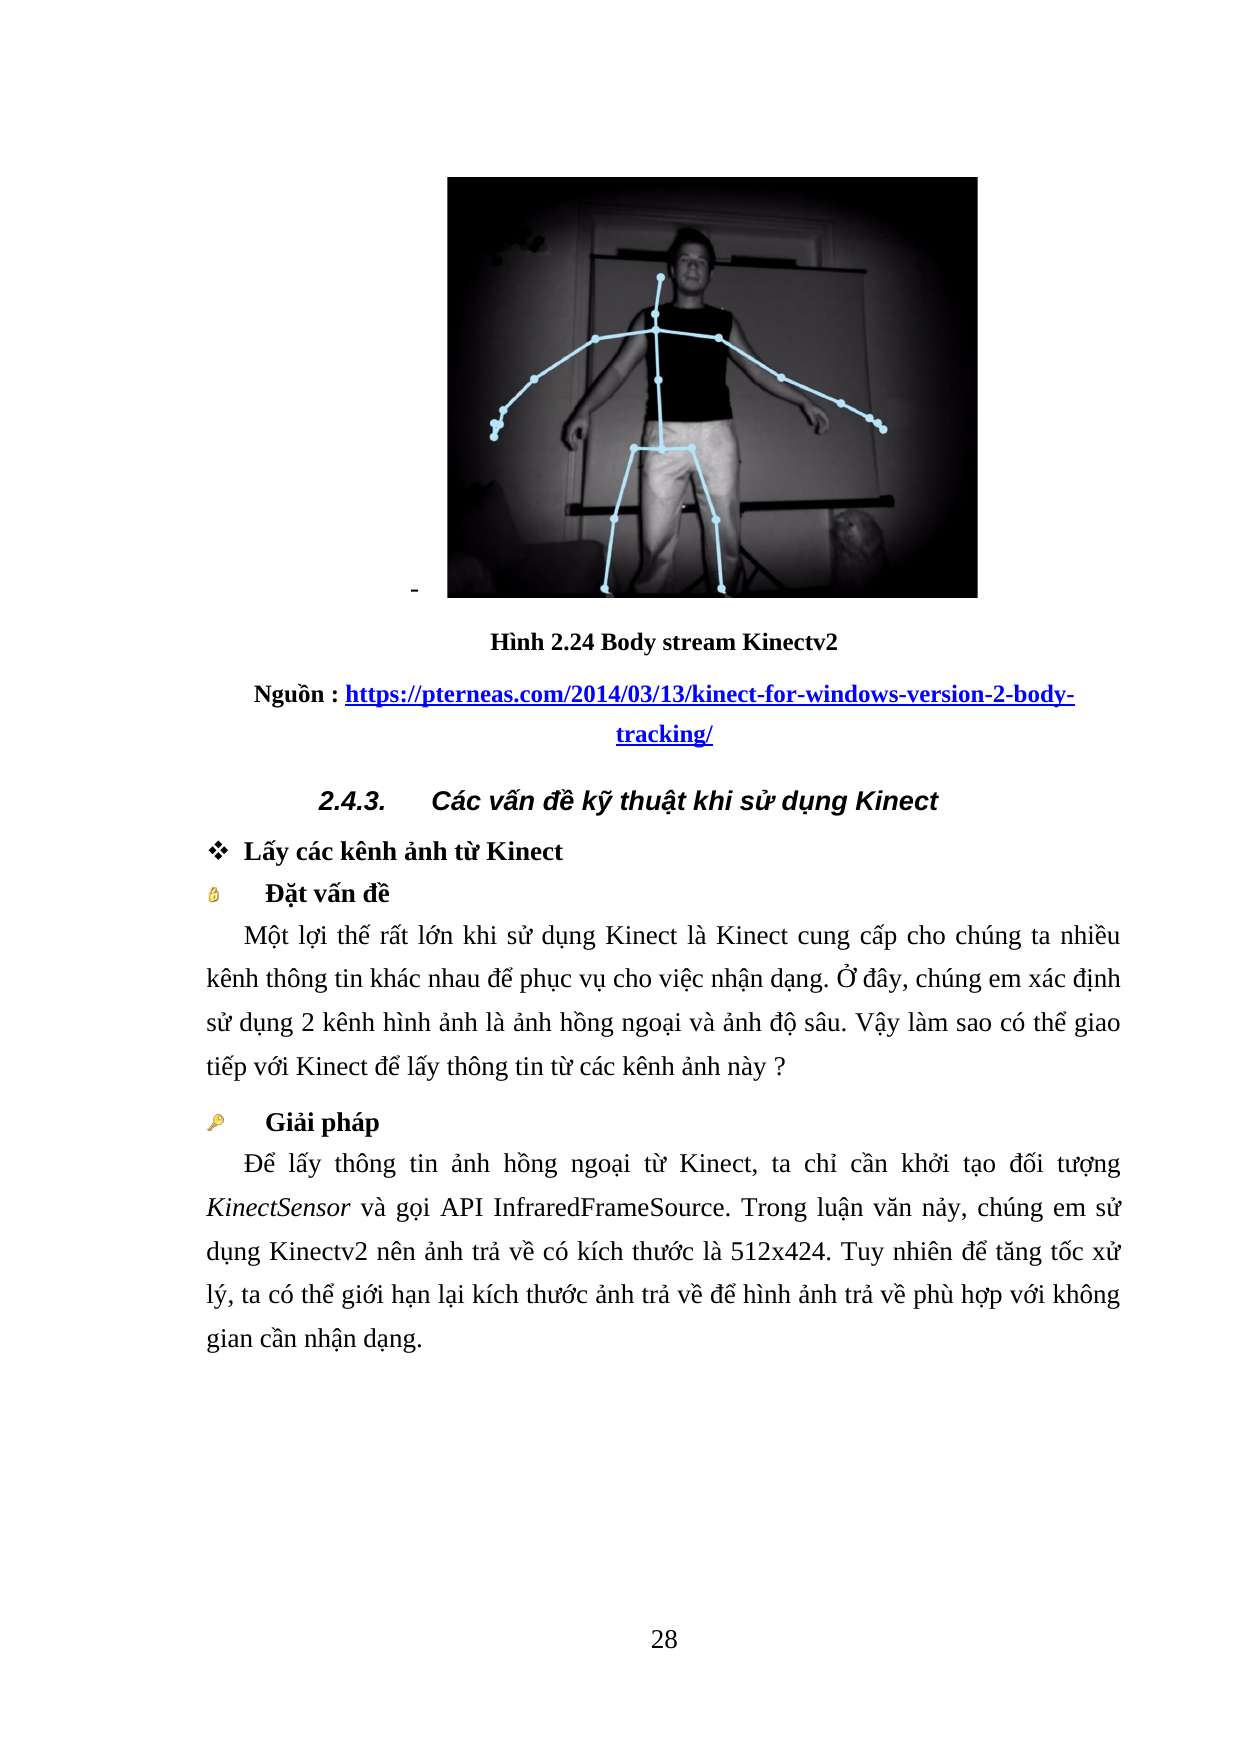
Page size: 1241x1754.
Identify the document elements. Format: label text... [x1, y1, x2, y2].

picture [447, 177, 978, 598]
text Nguồn : https://pterneas.com/2014/03/13/kinect-for-windows-version-2-body-tracking/ [206, 679, 1122, 748]
text Giải pháp [206, 1106, 1122, 1137]
text Để lấy thông tin ảnh hồng ngoại từ Kinect, ta chỉ cần khởi tạo đối tượng KinectSensor và gọi API InfraredFrameSource. Trong luận văn nảy, chúng em sử dụng Kinectv2 nên ảnh trả về có kích thước là 512x424. Tuy nhiên để tăng tốc xử lý, ta có thể giới hạn lại kích thước ảnh trả về để hình ảnh trả về phù hợp với không gian cần nhận dạng. [206, 1148, 1122, 1353]
text Một lợi thế rất lớn khi sử dụng Kinect là Kinect cung cấp cho chúng ta nhiều kênh thông tin khác nhau để phục vụ cho việc nhận dạng. Ở đây, chúng em xác định sử dụng 2 kênh hình ảnh là ảnh hồng ngoại và ảnh độ sâu. Vậy làm sao có thể giao tiếp với Kinect để lấy thông tin từ các kênh ảnh này ? [206, 919, 1122, 1081]
picture [207, 885, 220, 903]
text Đặt vấn đề [206, 877, 1122, 908]
text Lấy các kênh ảnh từ Kinect [206, 835, 1122, 866]
picture [207, 1114, 224, 1131]
subtitle Các vấn đề kỹ thuật khi sử dụng Kinect [281, 785, 1122, 816]
